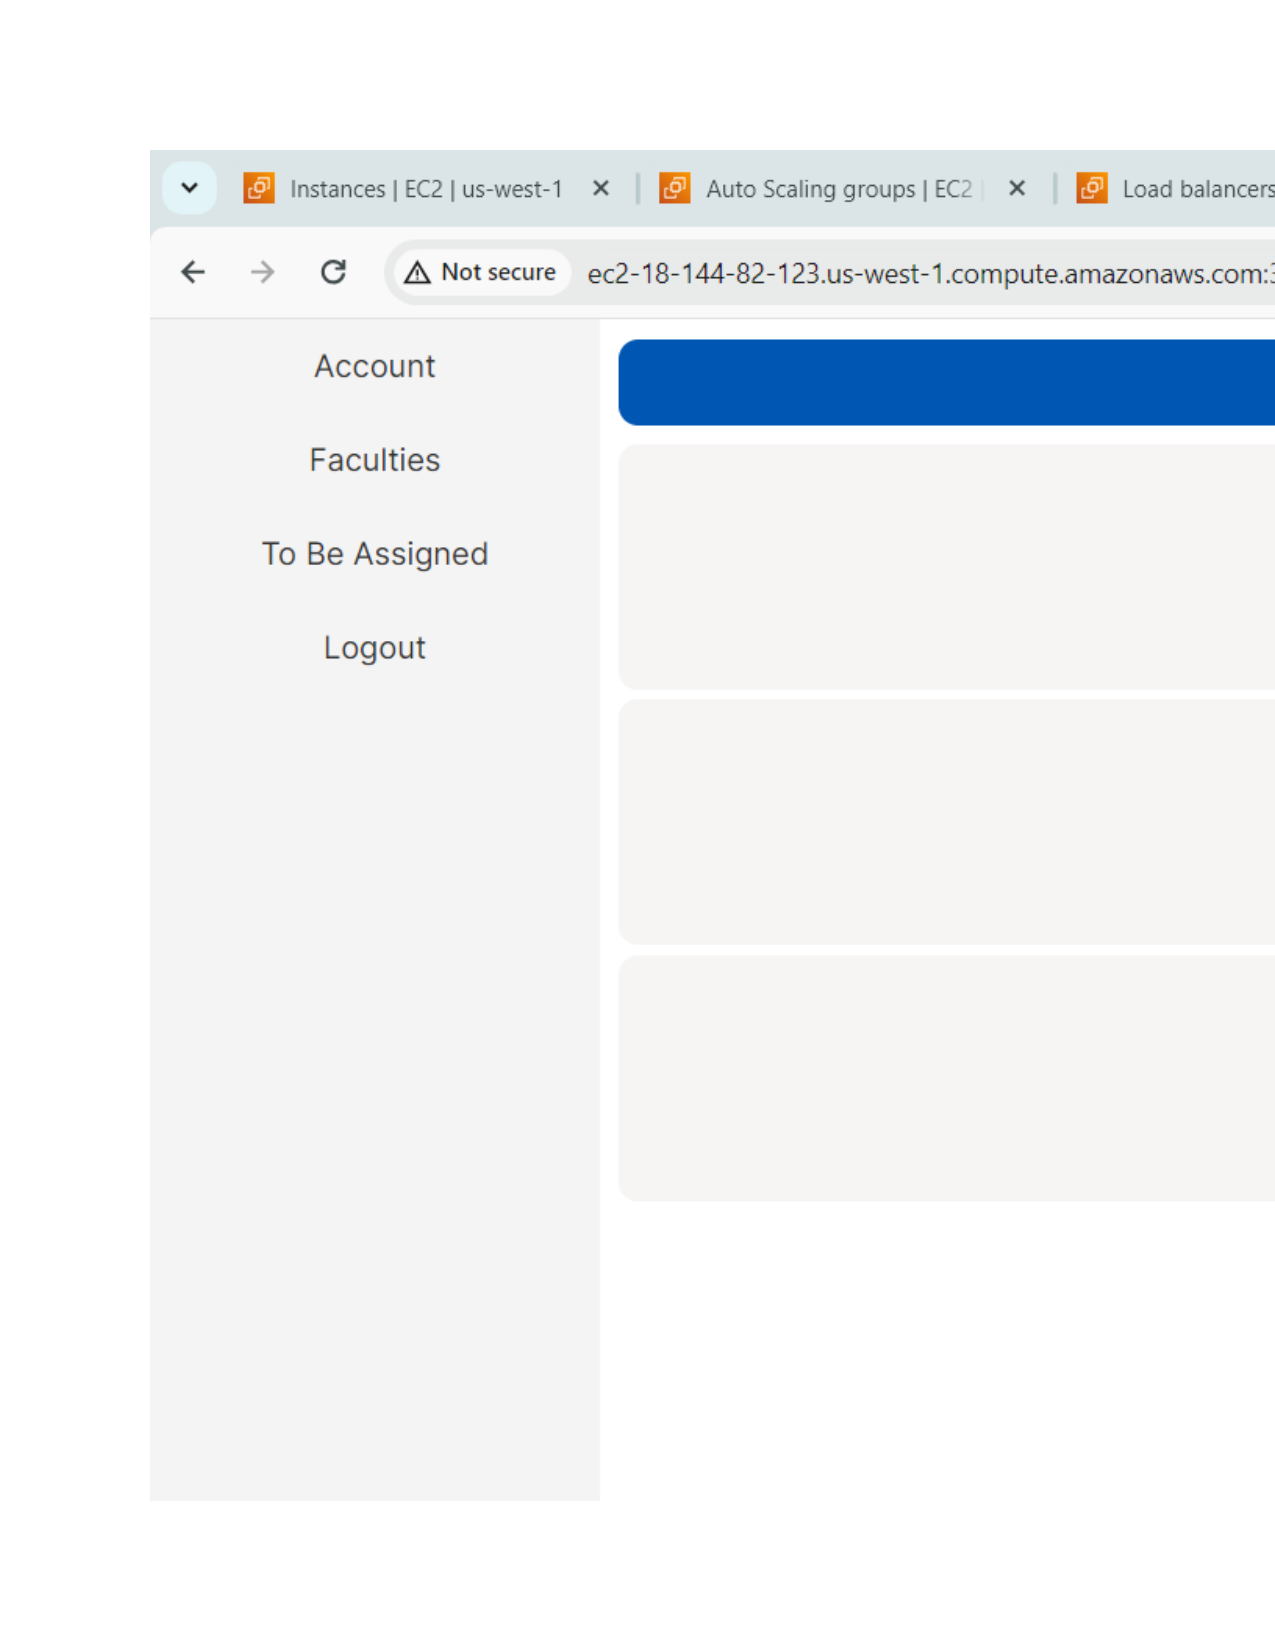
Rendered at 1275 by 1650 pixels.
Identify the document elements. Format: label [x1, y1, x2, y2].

picture [150, 150, 1275, 1501]
